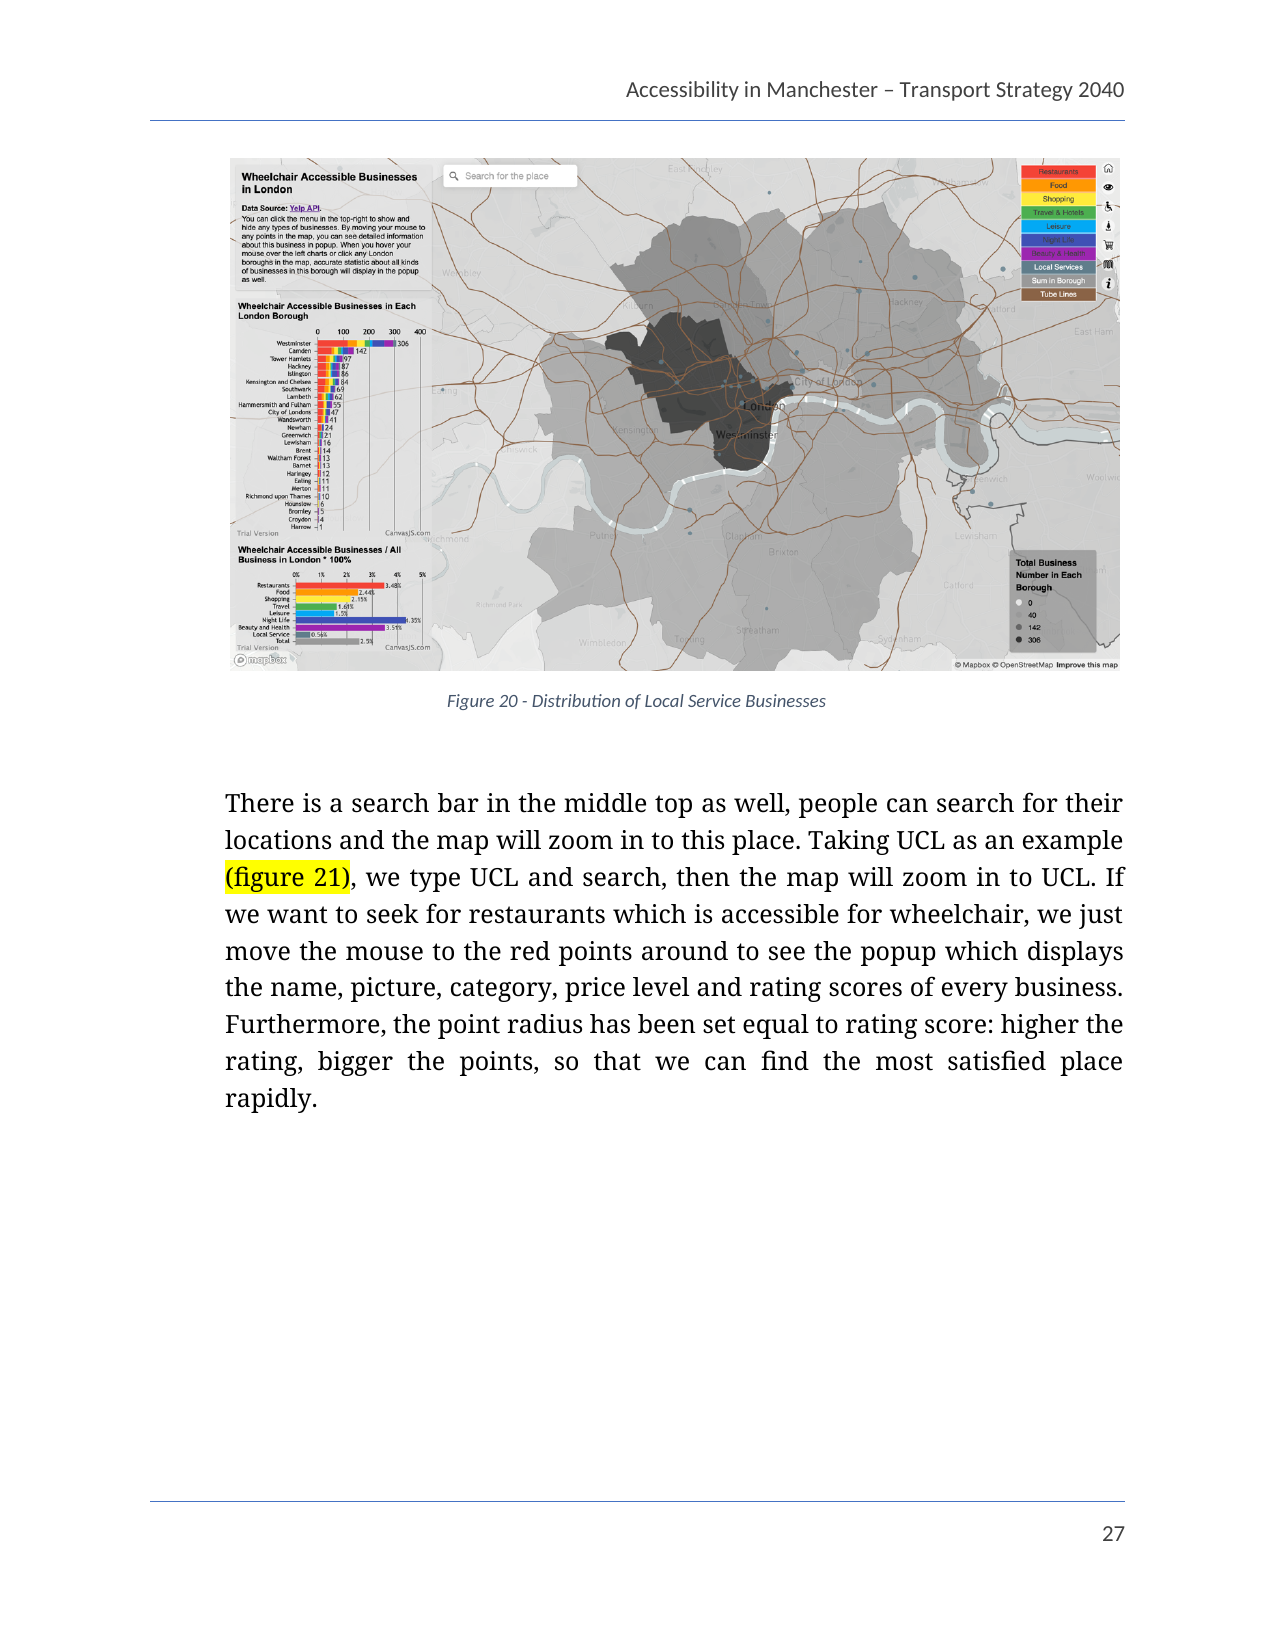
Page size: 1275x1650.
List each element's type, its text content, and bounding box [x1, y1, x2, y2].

text There is a search bar in the middle top as well, people can search for their locations and the map will zoom in to this place. Taking UCL as an example (figure 21), we type UCL and search, then the map will zoom in to UCL. If we want to seek for restaurants which is accessible for wheelchair, we just move the mouse to the red points around to see the popup which displays the name, picture, category, price level and rating scores of every business. Furthermore, the point radius has been set equal to rating score: higher the rating, bigger the points, so that we can find the most satisfied place rapidly. [225, 786, 1125, 1114]
picture [230, 158, 1120, 671]
text Figure 20 - Distribution of Local Service Businesses [150, 689, 1125, 712]
